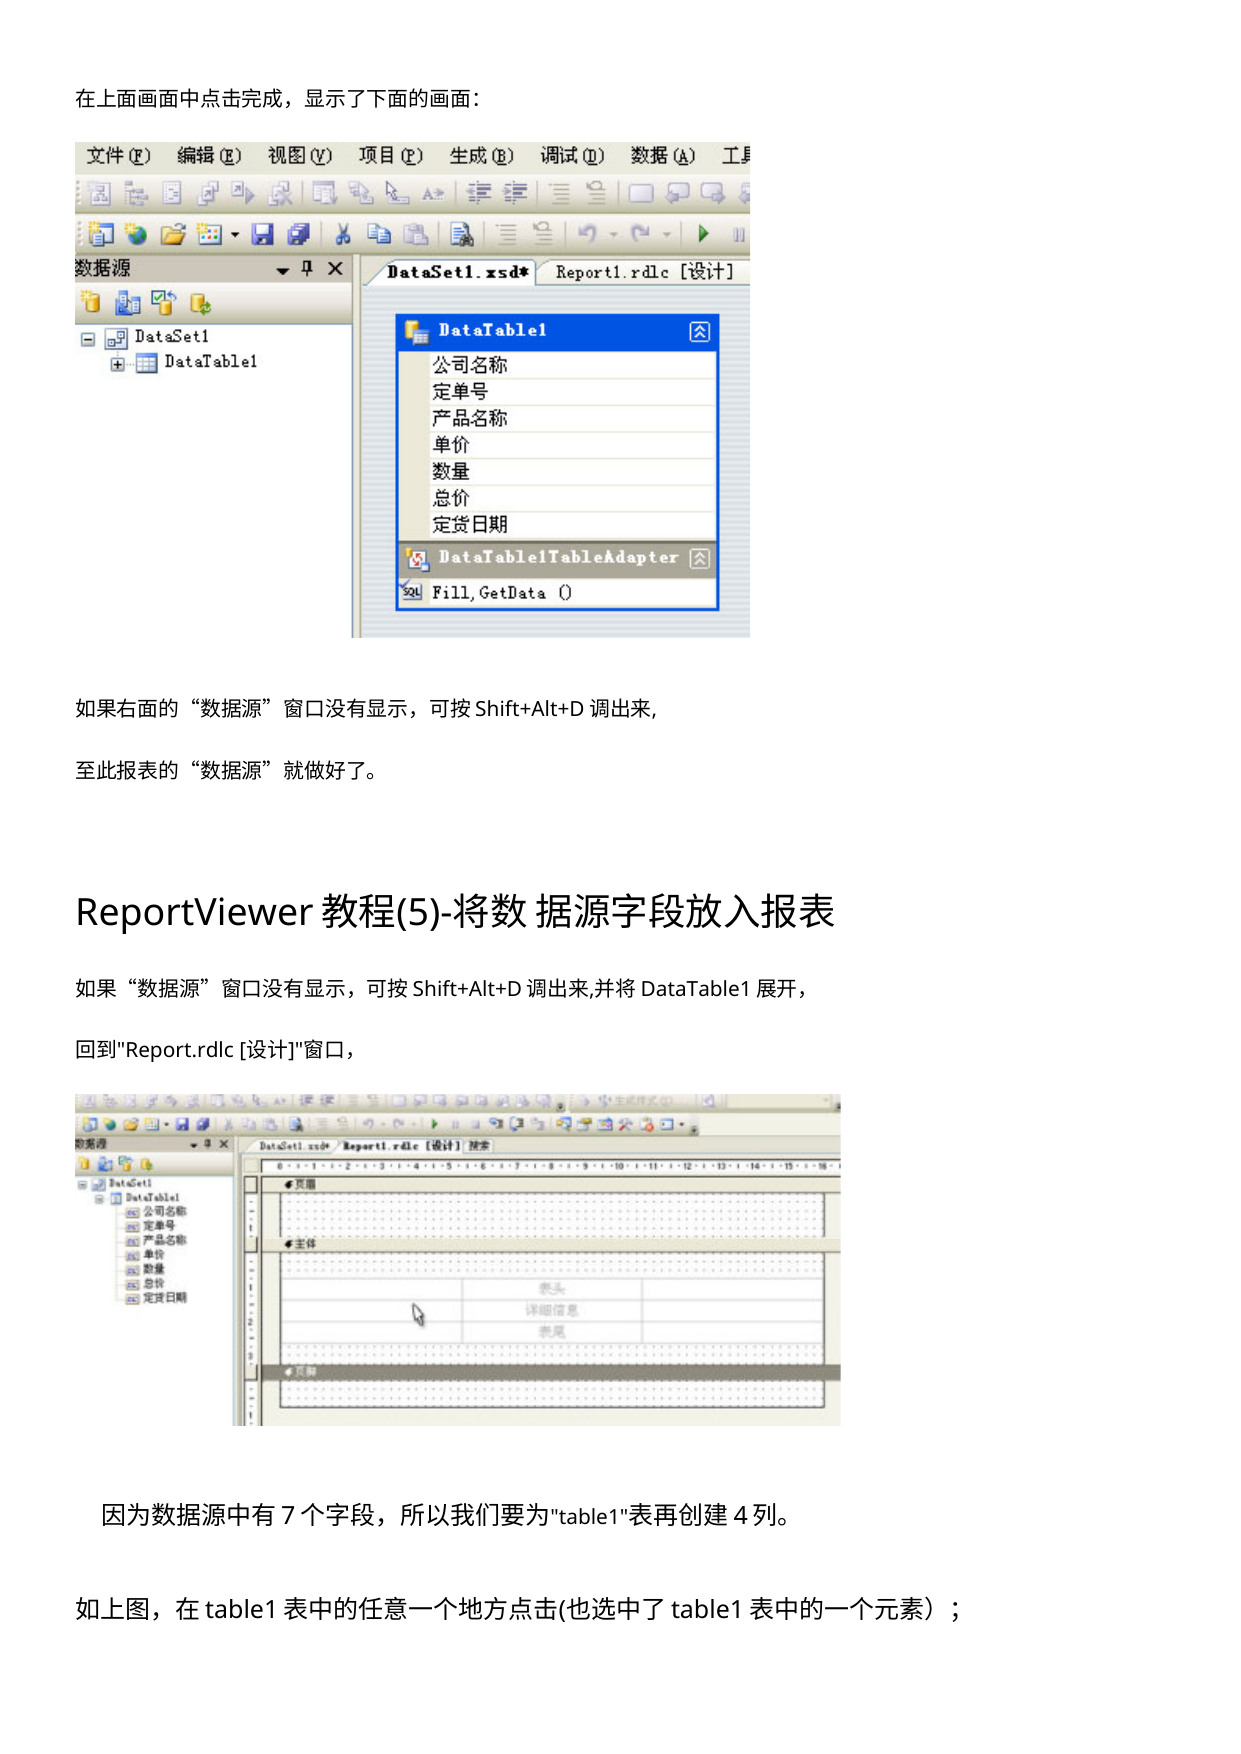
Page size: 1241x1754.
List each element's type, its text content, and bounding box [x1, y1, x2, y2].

text 回到"Report.rdlc [设计]"窗口， [75, 1032, 1165, 1065]
subtitle ReportViewer教程(5)-将数 据源字段放入报表 [75, 877, 1165, 942]
picture [75, 142, 750, 638]
text 如果右面的“数据源”窗口没有显示，可按Shift+Alt+D调出来, [75, 692, 1165, 724]
picture [75, 1094, 841, 1426]
text 如果“数据源”窗口没有显示，可按Shift+Alt+D调出来,并将DataTable1展开， [75, 971, 1165, 1003]
text 如上图，在table1表中的任意一个地方点击(也选中了table1表中的一个元素）； [75, 1575, 1165, 1640]
text 在上面画面中点击完成，显示了下面的画面： [75, 81, 1165, 113]
text 至此报表的“数据源”就做好了。 [75, 753, 1165, 786]
text 因为数据源中有7个字段，所以我们要为"table1"表再创建4列。 [75, 1481, 1165, 1546]
